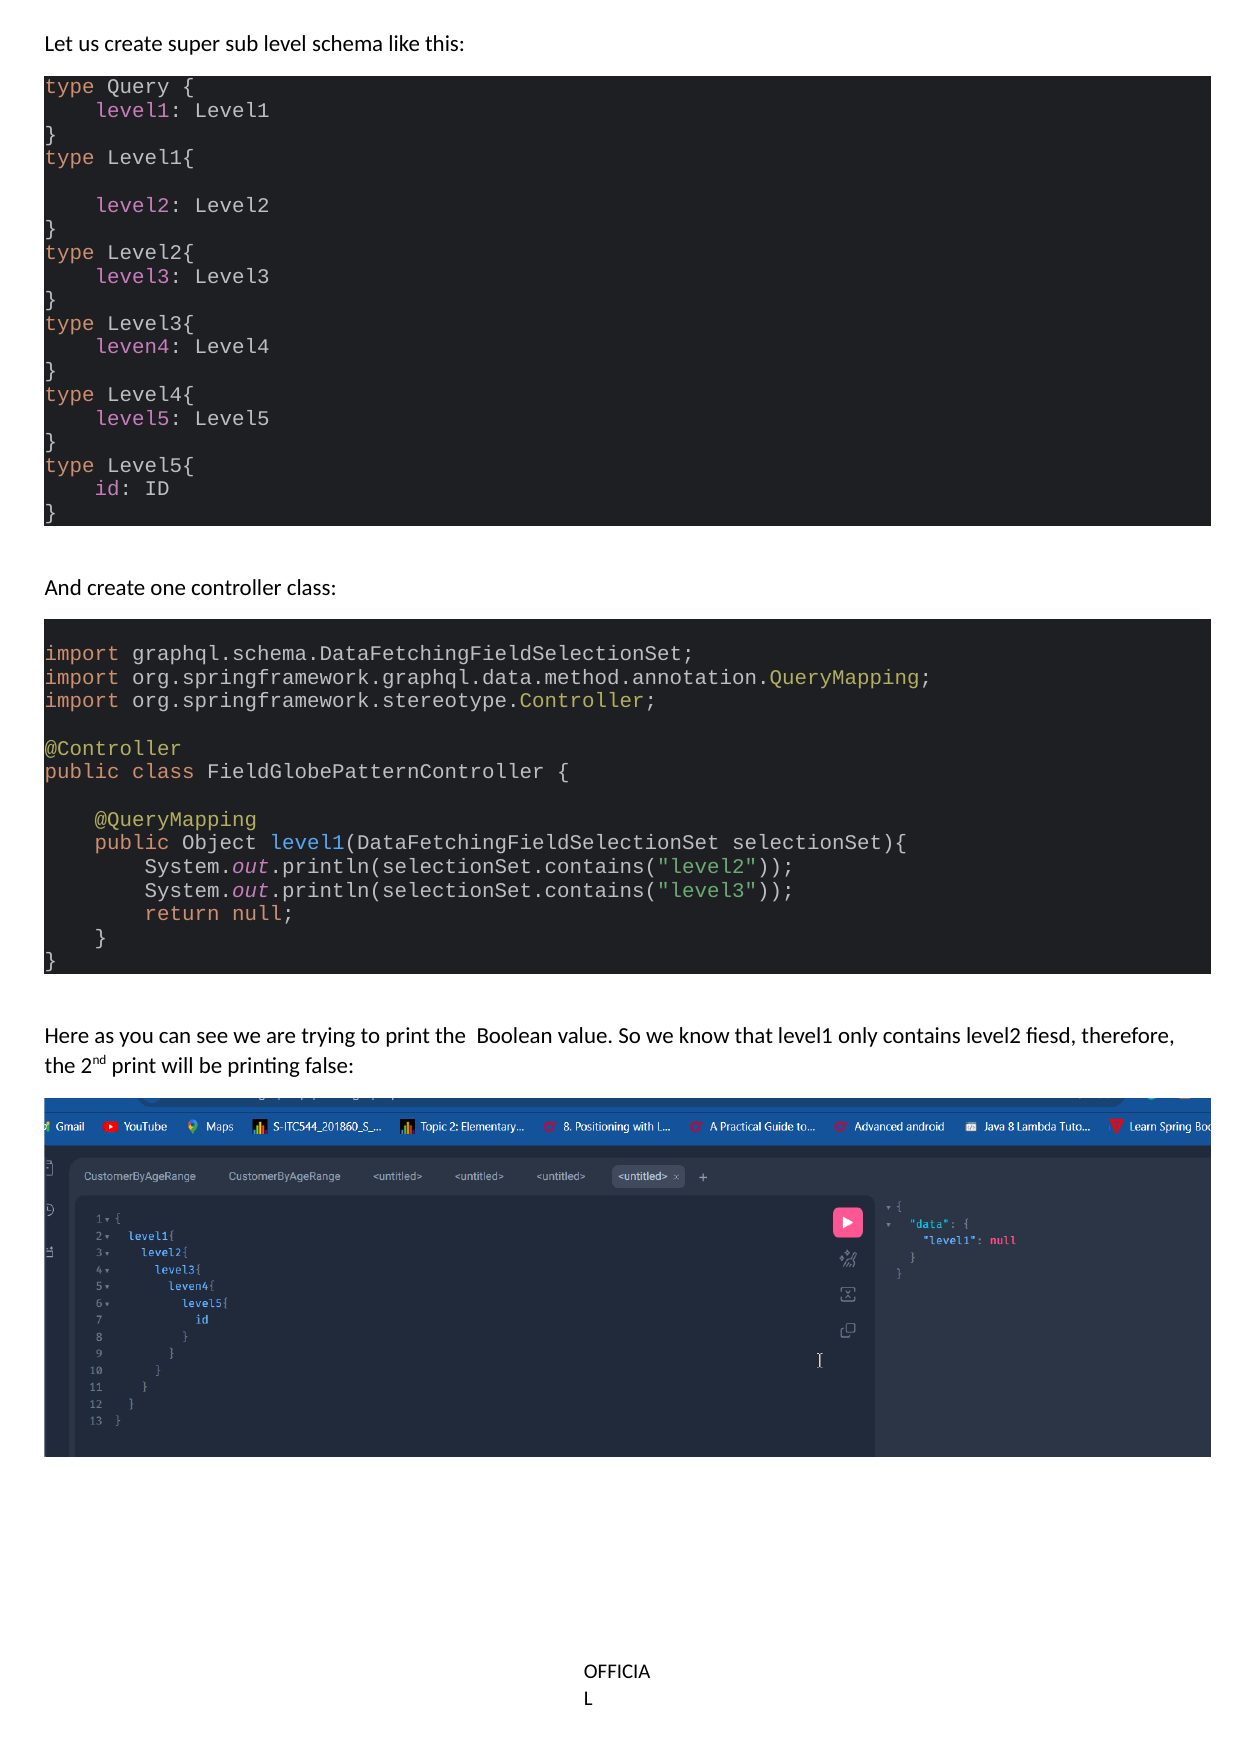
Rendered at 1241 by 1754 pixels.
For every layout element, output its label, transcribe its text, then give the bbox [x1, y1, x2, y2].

text Here as you can see we are trying to print the Boolean value. So we know that level1 only contains level2 fiesd, therefore, the 2nd print will be printing false: [44, 1021, 1211, 1079]
picture [44, 1098, 1211, 1457]
text import graphql.schema.DataFetchingFieldSelectionSet; import org.springframework.graphql.data.method.annotation.QueryMapping; import org.springframework.stereotype.Controller; @Controller public class FieldGlobePatternController { @QueryMapping public Object level1(DataFetchingFieldSelectionSet selectionSet){ System.out.println(selectionSet.contains("level2")); System.out.println(selectionSet.contains("level3")); return null; } } [44, 619, 1211, 974]
text type Query { level1: Level1 } type Level1{ level2: Level2 } type Level2{ level3: Level3 } type Level3{ leven4: Level4 } type Level4{ level5: Level5 } type Level5{ id: ID } [44, 76, 1211, 526]
text Let us create super sub level schema like this: [44, 29, 1211, 58]
text And create one controller class: [44, 573, 1211, 601]
